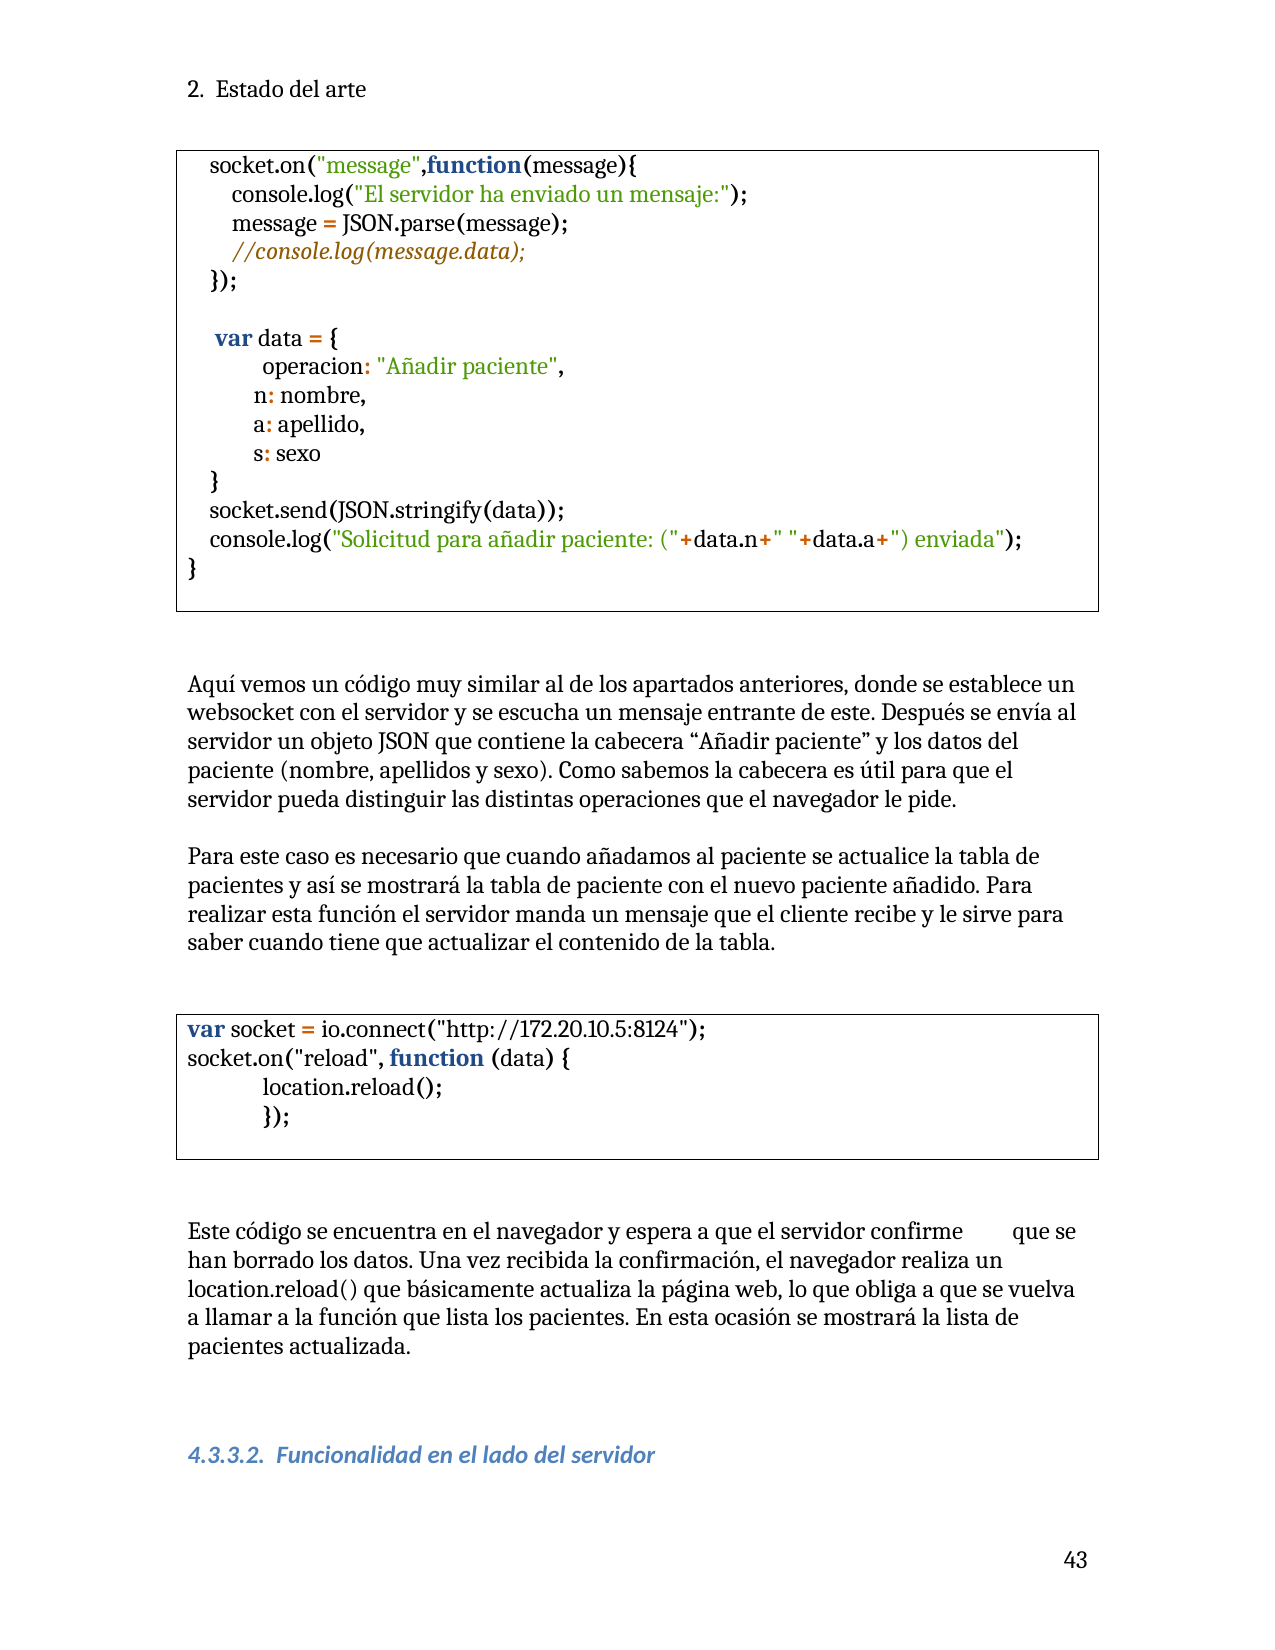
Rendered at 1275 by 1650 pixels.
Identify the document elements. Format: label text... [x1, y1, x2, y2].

text Aquí vemos un código muy similar al de los apartados anteriores, donde se establece un websocket con el servidor y se escucha un mensaje entrante de este. Después se envía al servidor un objeto JSON que contiene la cabecera “Añadir paciente” y los datos del paciente (nombre, apellidos y sexo). Como sabemos la cabecera es útil para que el servidor pueda distinguir las distintas operaciones que el navegador le pide. [187, 669, 1087, 813]
table_header [177, 151, 1098, 611]
text Para este caso es necesario que cuando añadamos al paciente se actualice la tabla de pacientes y así se mostrará la tabla de paciente con el nuevo paciente añadido. Para realizar esta función el servidor manda un mensaje que el cliente recibe y le sirve para saber cuando tiene que actualizar el contenido de la tabla. [187, 842, 1087, 957]
table_header [177, 1015, 1098, 1159]
subtitle 4.3.3.2. Funcionalidad en el lado del servidor [187, 1439, 1087, 1469]
text ste código se encuentra en el navegador y espera a que el servidor confirme que se han borrado los datos. Una vez recibida la confirmación, el navegador realiza un location.reload() que básicamente actualiza la página web, lo que obliga a que se vuelva a llamar a la función que lista los pacientes. En esta ocasión se mostrará la lista de pacientes actualizada. [187, 1217, 1087, 1361]
